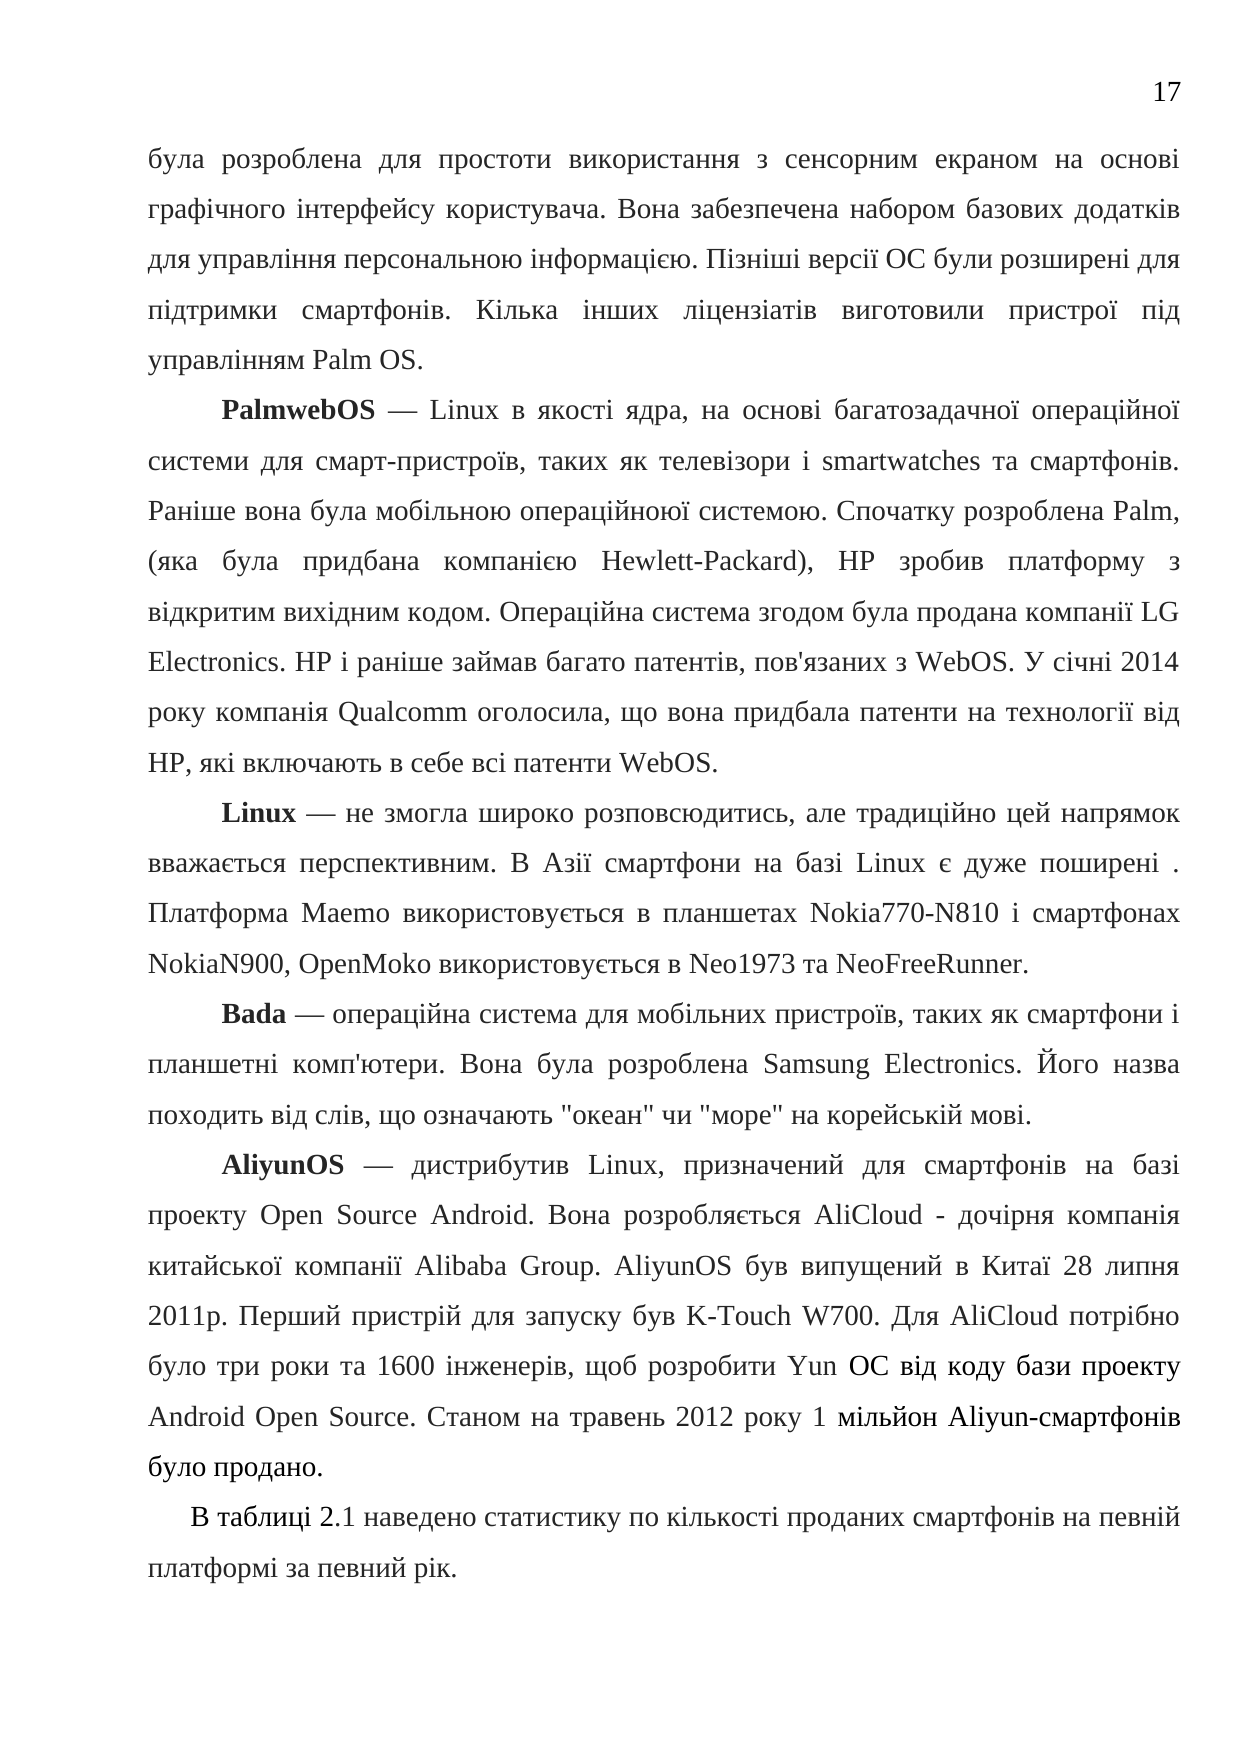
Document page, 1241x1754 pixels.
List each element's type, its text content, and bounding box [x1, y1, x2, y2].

text В таблиці 2.1 наведено статистику по кількості проданих смартфонів на певній платформі за певний рік. [148, 1499, 1181, 1583]
text Bada — операційна система для мобільних пристроїв, таких як смартфони і планшетні комп'ютери. Вона була розроблена Samsung Electronics. Його назва походить від слів, що означають "океан" чи "море" на корейській мові. [148, 996, 1181, 1130]
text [148, 141, 1181, 376]
text AliyunOS — дистрибутив Linux, призначений для смартфонів на базі проекту Open Source Android. Вона розробляється AliCloud - дочірня компанія китайської компанії Alibaba Group. AliyunOS був випущений в Китаї 28 липня 2011р. Перший пристрій для запуску був K-Touch W700. Для AliCloud потрібно було три роки та 1600 інженерів, щоб розробити Yun ОС від коду бази проекту Android Open Source. Станом на травень 2012 року 1 мільйон Aliyun-смартфонів було продано. [148, 1147, 1181, 1483]
text Linux — не змогла широко розповсюдитись, але традиційно цей напрямок вважається перспективним. В Азії смартфони на базі Linux є дуже поширені . Платформа Maemo використовується в планшетах Nokia770-N810 і смартфонах NokiaN900, OpenMoko використовується в Neo1973 та NeoFreeRunner. [148, 795, 1181, 979]
text PalmwebOS — Linux в якості ядра, на основі багатозадачної операційної системи для смарт-пристроїв, таких як телевізори і smartwatches та смартфонів. Раніше вона була мобільною операційноюї системою. Спочатку розроблена Palm, (яка була придбана компанією Hewlett-Packard), HP зробив платформу з відкритим вихідним кодом. Операційна система згодом була продана компанії LG Electronics. HP і раніше займав багато патентів, пов'язаних з WebOS. У січні 2014 року компанія Qualcomm оголосила, що вона придбала патенти на технології від HP, які включають в себе всі патенти WebOS. [148, 392, 1181, 778]
